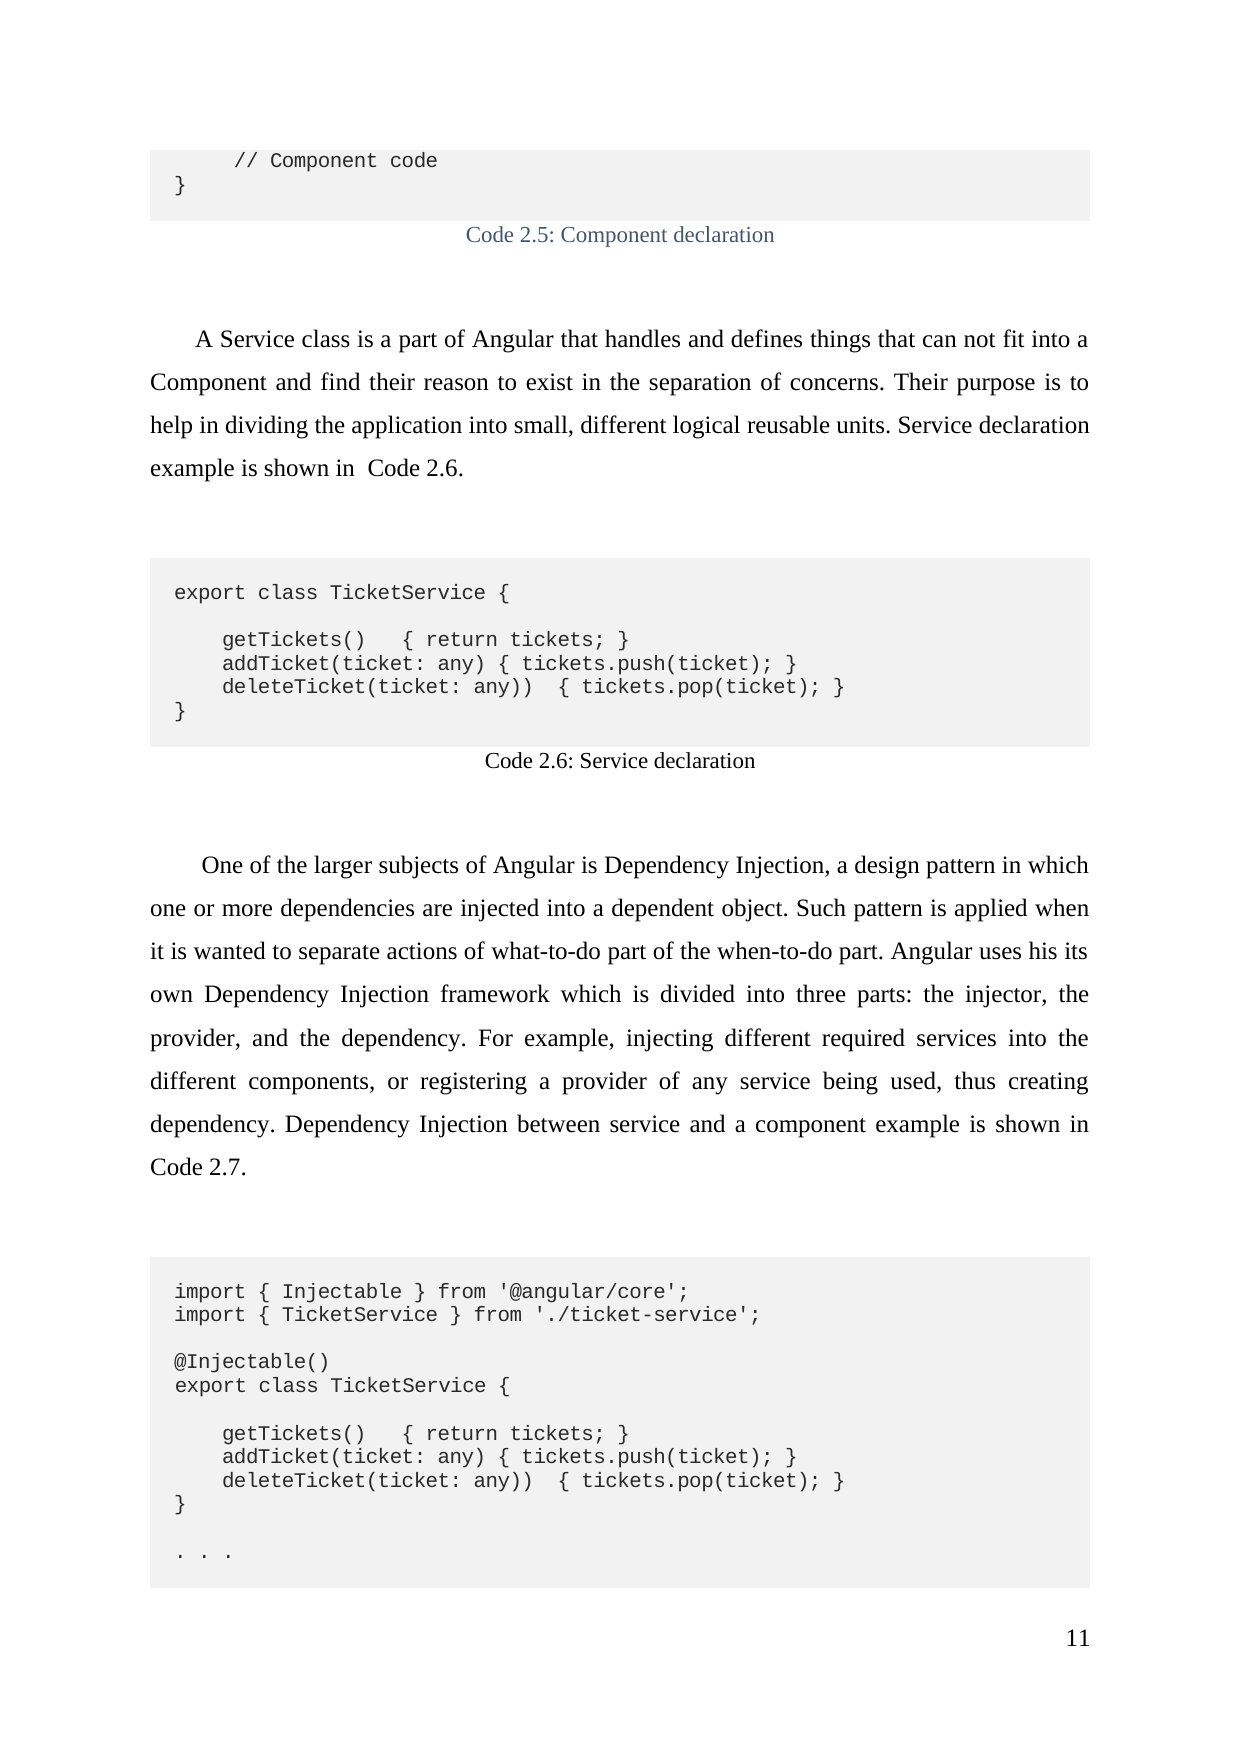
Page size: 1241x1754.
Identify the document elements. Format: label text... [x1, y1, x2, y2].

text A Service class is a part of Angular that handles and defines things that can not fit into a Component and find their reason to exist in the separation of concerns. Their purpose is to help in dividing the application into small, different logical reusable units. Service declaration example is shown in Code 2.6. [150, 324, 1090, 482]
text . . . [150, 1541, 1090, 1564]
text Code 2.6: Service declaration [150, 747, 1090, 774]
text One of the larger subjects of Angular is Dependency Injection, a design pattern in which one or more dependencies are injected into a dependent object. Such pattern is applied when it is wanted to separate actions of what-to-do part of the when-to-do part. Angular uses his its own Dependency Injection framework which is divided into three parts: the injector, the provider, and the dependency. For example, injecting different required services into the different components, or registering a provider of any service being used, thus creating dependency. Dependency Injection between service and a component example is shown in Code 2.7. [150, 850, 1090, 1181]
text Code 2.5: Component declaration [150, 221, 1090, 247]
text getTickets() { return tickets; } addTicket(ticket: any) { tickets.push(ticket); } deleteTicket(ticket: any)) { tickets.pop(ticket); } } [150, 629, 1090, 724]
text getTickets() { return tickets; } addTicket(ticket: any) { tickets.push(ticket); } deleteTicket(ticket: any)) { tickets.pop(ticket); } } [150, 1422, 1090, 1517]
text // Component code } [150, 150, 1090, 197]
text @Injectable() export class TicketService { [150, 1352, 1090, 1399]
text export class TicketService { [150, 582, 1090, 605]
text import { Injectable } from '@angular/core'; import { TicketService } from './ticket-service'; [150, 1281, 1090, 1328]
